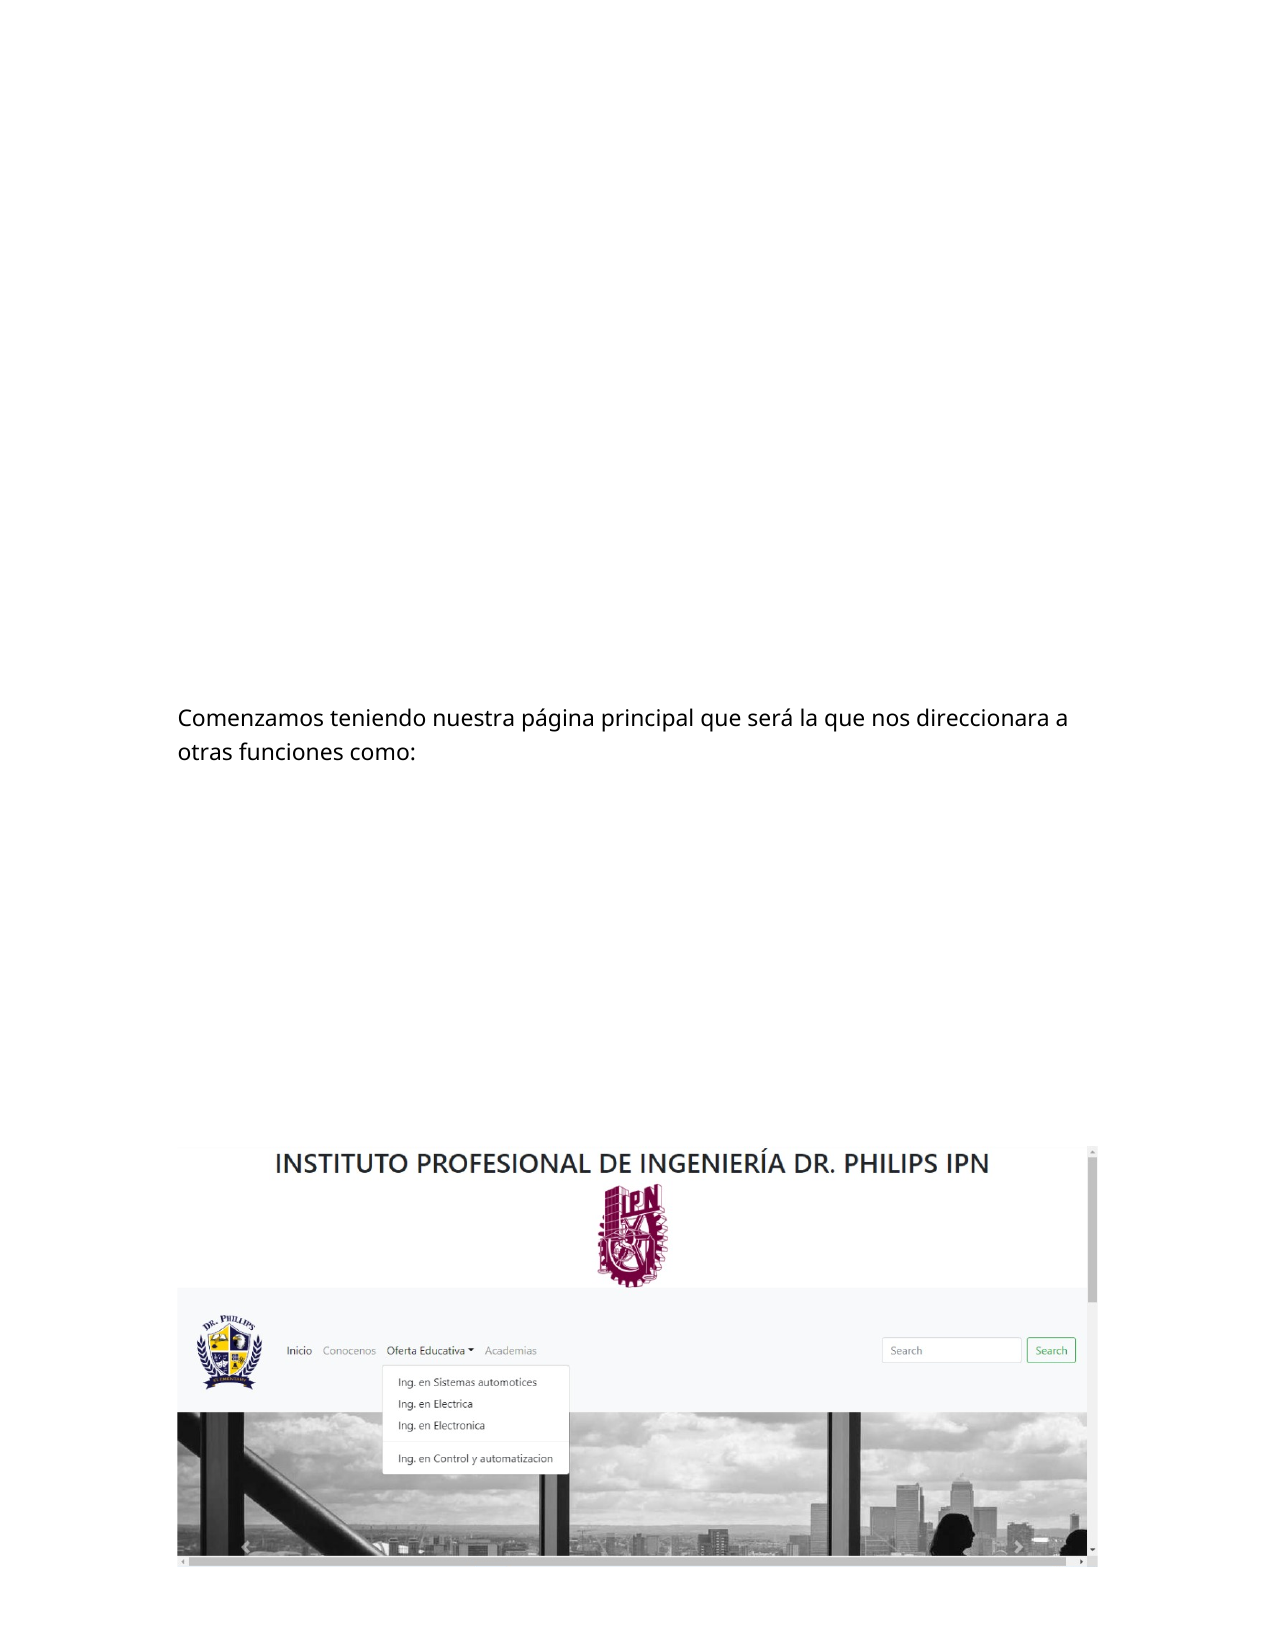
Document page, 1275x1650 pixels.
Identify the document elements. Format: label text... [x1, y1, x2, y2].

text Comenzamos teniendo nuestra página principal que será la que nos direccionara a otras funciones como: [177, 702, 1098, 767]
picture [177, 1146, 1098, 1567]
